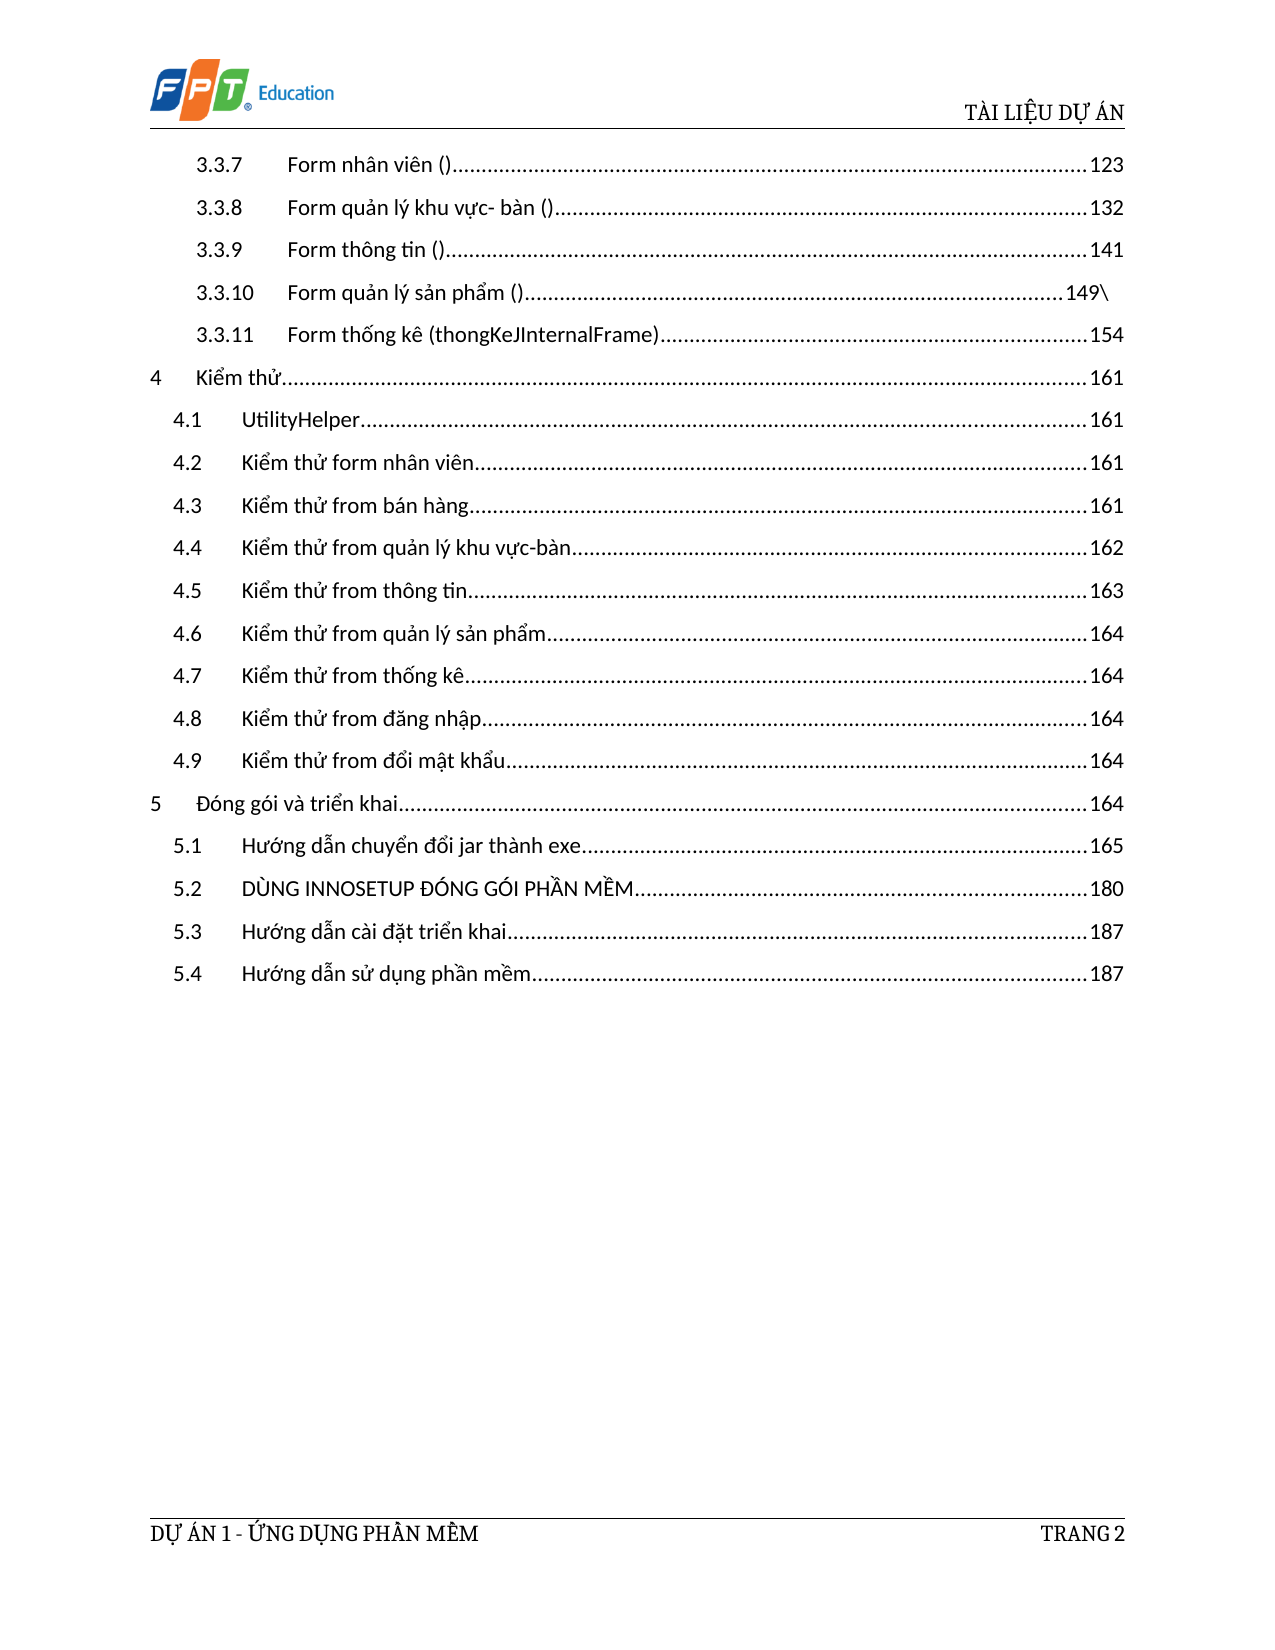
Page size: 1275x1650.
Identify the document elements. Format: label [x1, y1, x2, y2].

picture [150, 59, 336, 121]
